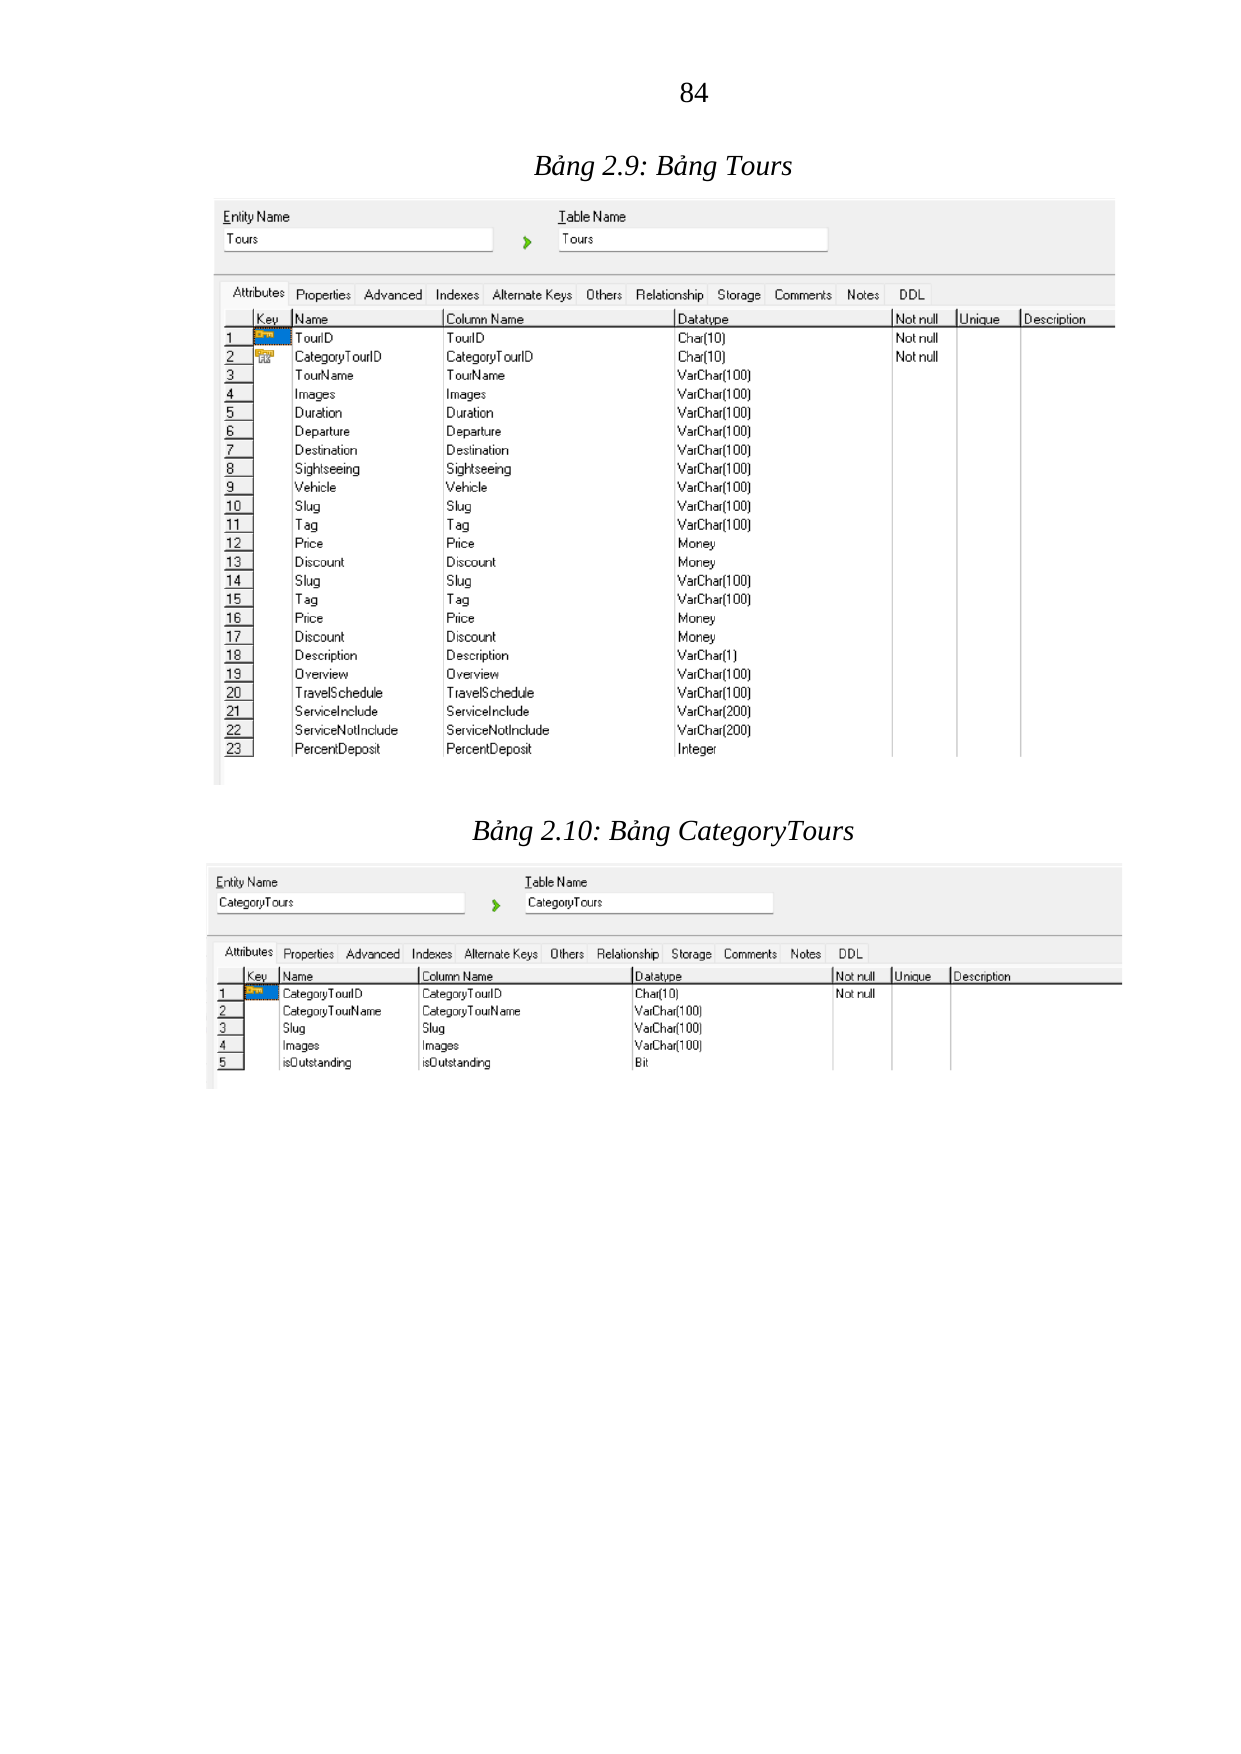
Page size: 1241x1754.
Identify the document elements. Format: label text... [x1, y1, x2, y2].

text Bảng 2.9: Bảng Tours [207, 148, 1122, 181]
text Bảng 2.10: Bảng CategoryTours [207, 813, 1122, 847]
picture [206, 863, 1123, 1089]
picture [213, 198, 1116, 785]
